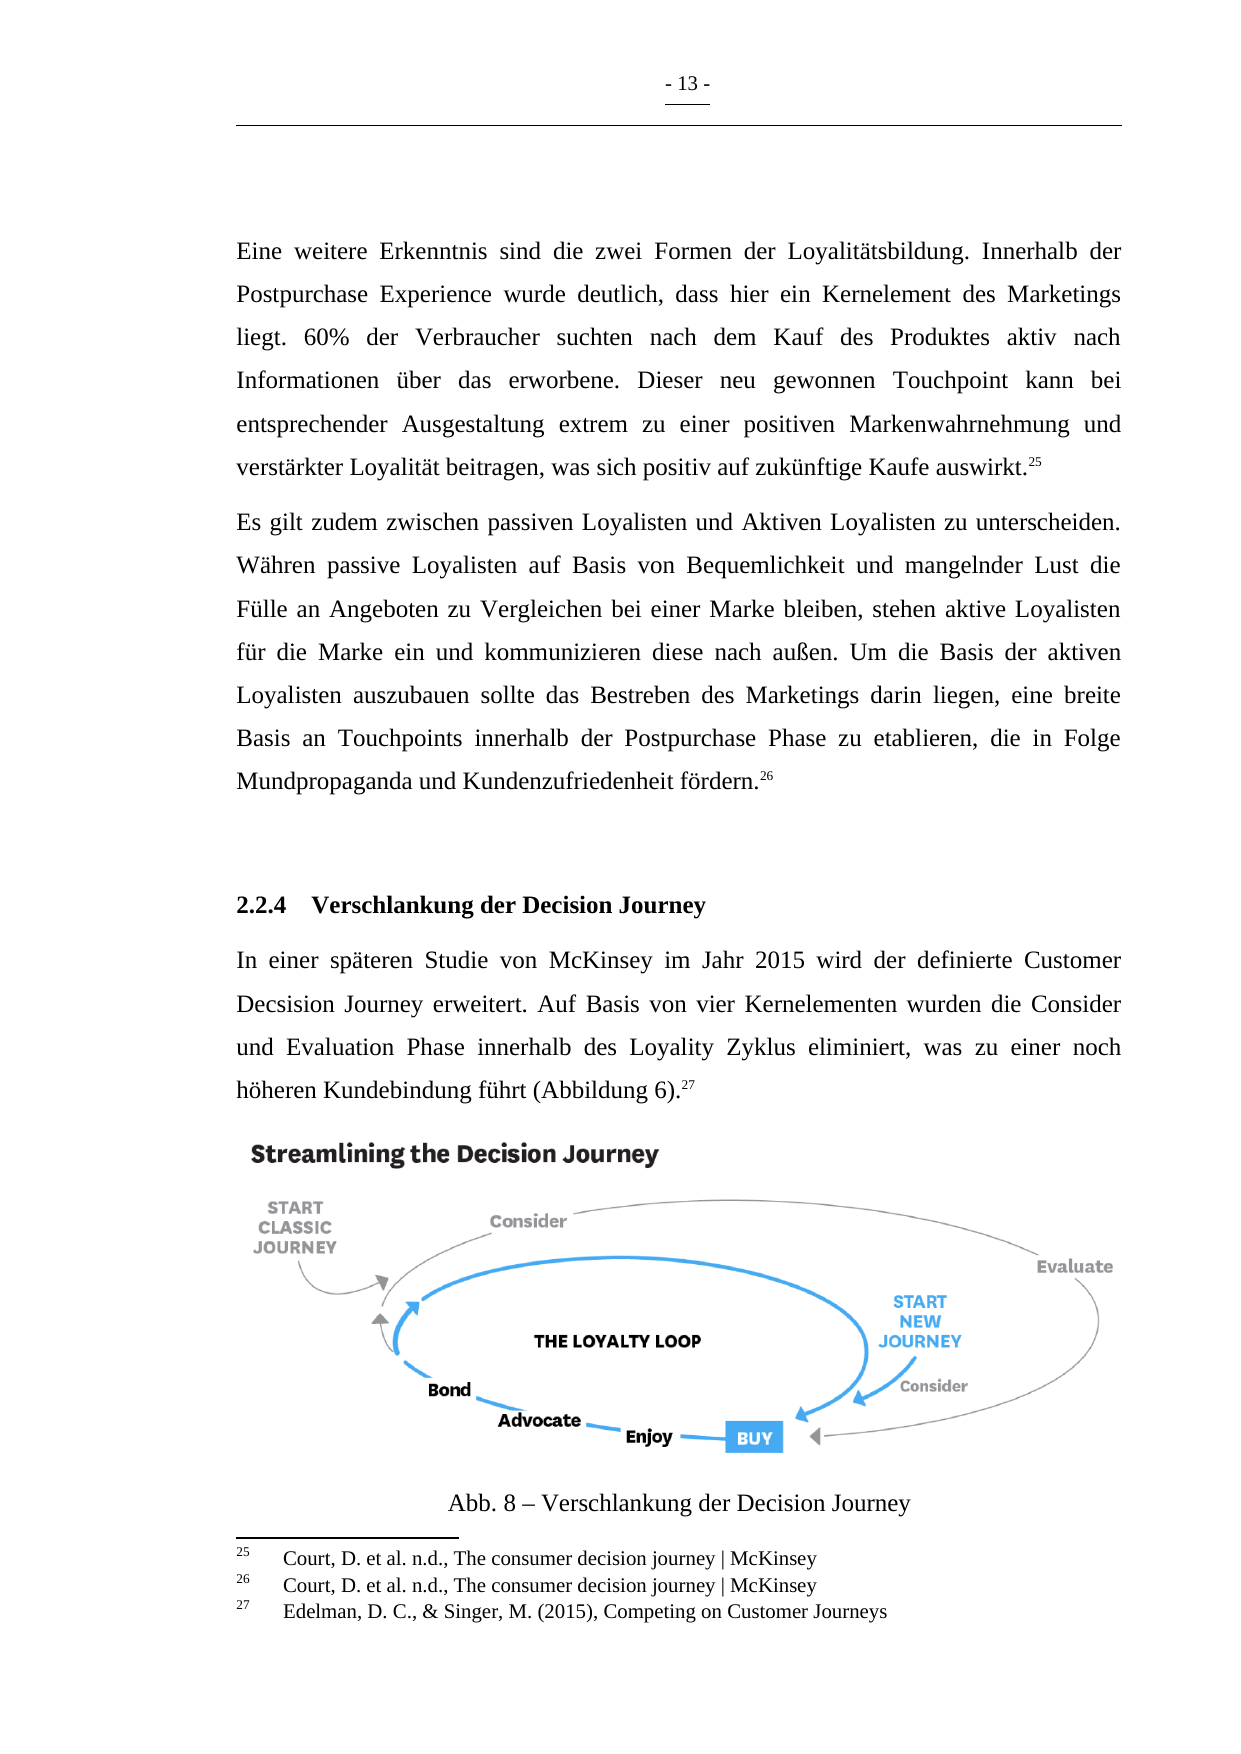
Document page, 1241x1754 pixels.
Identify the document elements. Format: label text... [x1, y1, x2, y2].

text Es gilt zudem zwischen passiven Loyalisten und Aktiven Loyalisten zu unterscheiden. Währen passive Loyalisten auf Basis von Bequemlichkeit und mangelnder Lust die Fülle an Angeboten zu Vergleichen bei einer Marke bleiben, stehen aktive Loyalisten für die Marke ein und kommunizieren diese nach außen. Um die Basis der aktiven Loyalisten auszubauen sollte das Bestreben des Marketings darin liegen, eine breite Basis an Touchpoints innerhalb der Postpurchase Phase zu etablieren, die in Folge Mundpropaganda und Kundenzufriedenheit fördern. [236, 507, 1122, 795]
picture [237, 1130, 1122, 1461]
text Eine weitere Erkenntnis sind die zwei Formen der Loyalitätsbildung. Innerhalb der Postpurchase Experience wurde deutlich, dass hier ein Kernelement des Marketings liegt. 60% der Verbraucher suchten nach dem Kauf des Produktes aktiv nach Informationen über das erworbene. Dieser neu gewonnen Touchpoint kann bei entsprechender Ausgestaltung extrem zu einer positiven Markenwahrnehmung und verstärkter Loyalität beitragen, was sich positiv auf zukünftige Kaufe auswirkt. [236, 236, 1122, 481]
subtitle Verschlankung der Decision Journey [236, 890, 1122, 919]
text In einer späteren Studie von McKinsey im Jahr 2015 wird der definierte Customer Decsision Journey erweitert. Auf Basis von vier Kernelementen wurden die Consider und Evaluation Phase innerhalb des Loyality Zyklus eliminiert, was zu einer noch höheren Kundebindung führt (Abbildung 6). [236, 946, 1122, 1104]
